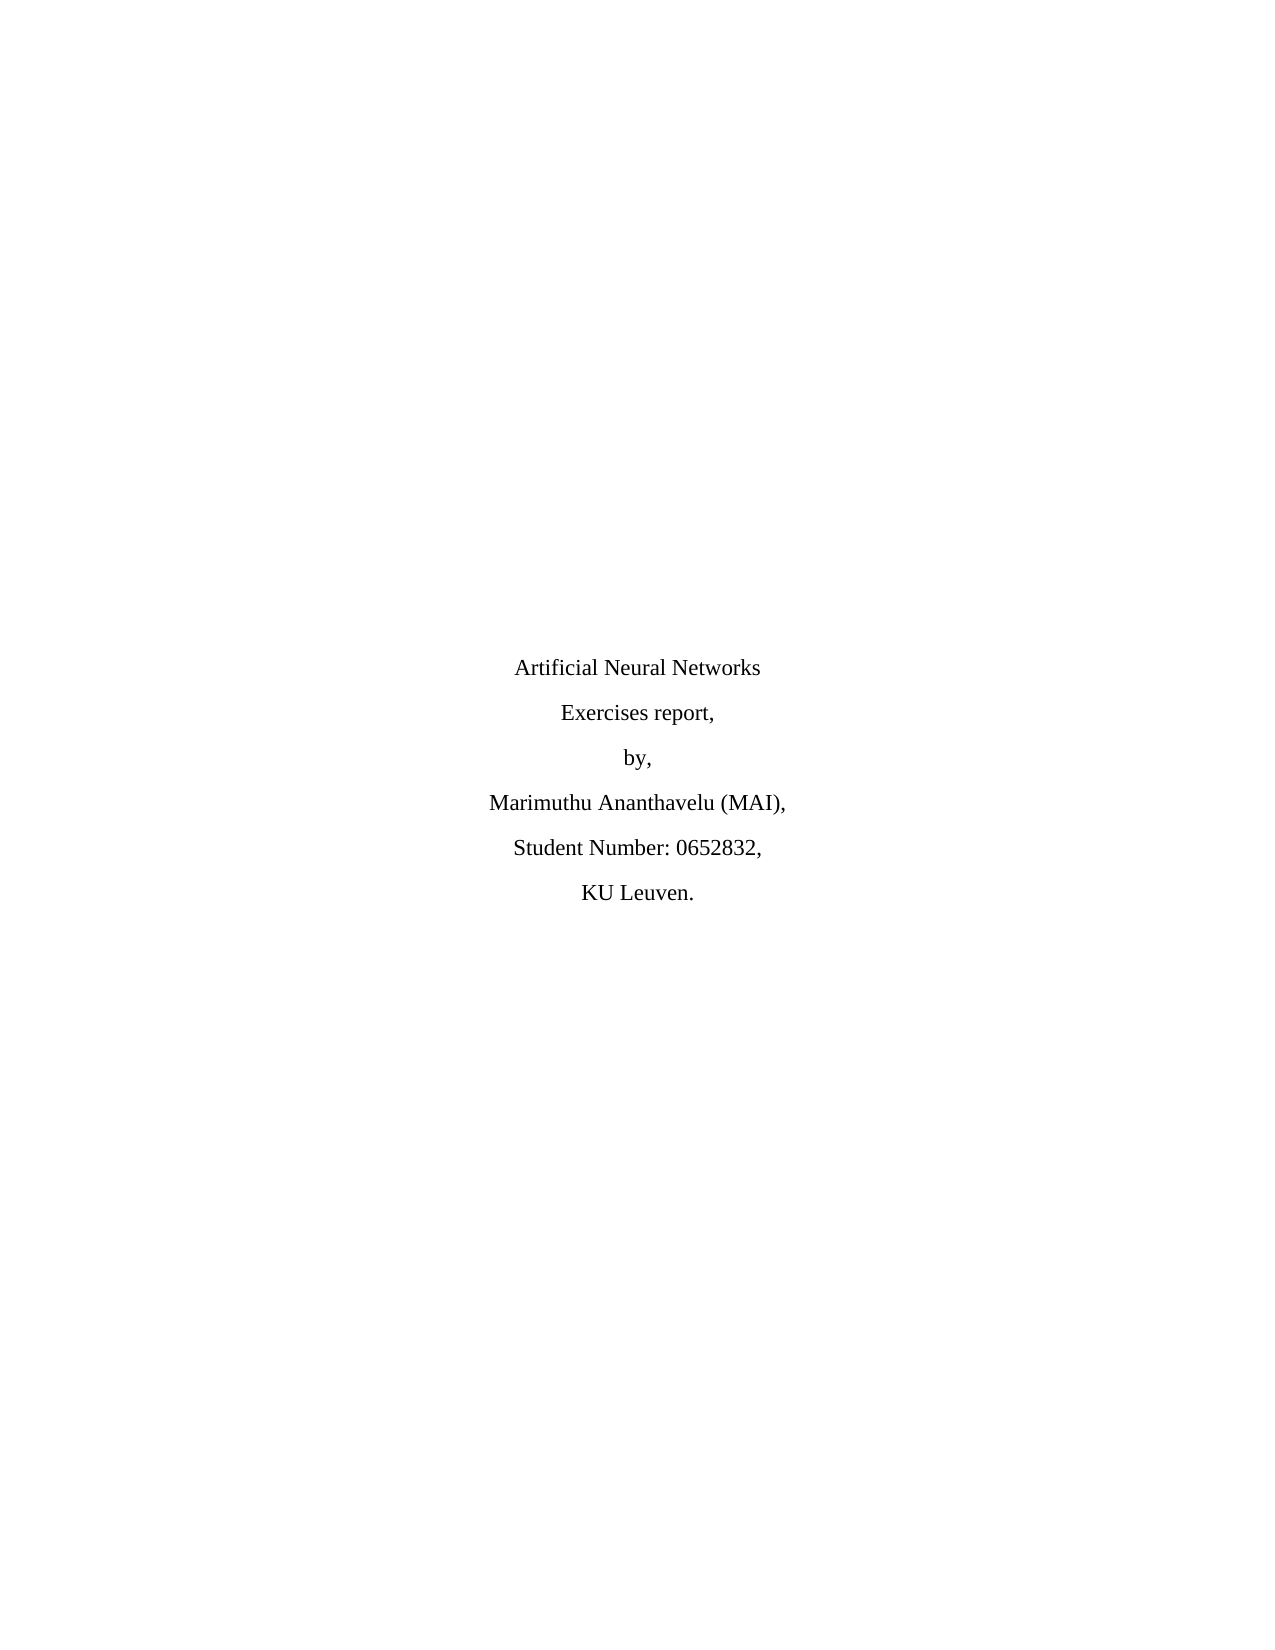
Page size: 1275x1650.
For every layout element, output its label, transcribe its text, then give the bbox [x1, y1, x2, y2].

text KU Leuven. [150, 879, 1125, 906]
text Artificial Neural Networks [150, 654, 1125, 680]
text Student Number: 0652832, [150, 834, 1125, 861]
text Exercises report, [150, 699, 1125, 725]
text Marimuthu Ananthavelu (MAI), [150, 789, 1125, 815]
text by, [150, 744, 1125, 770]
